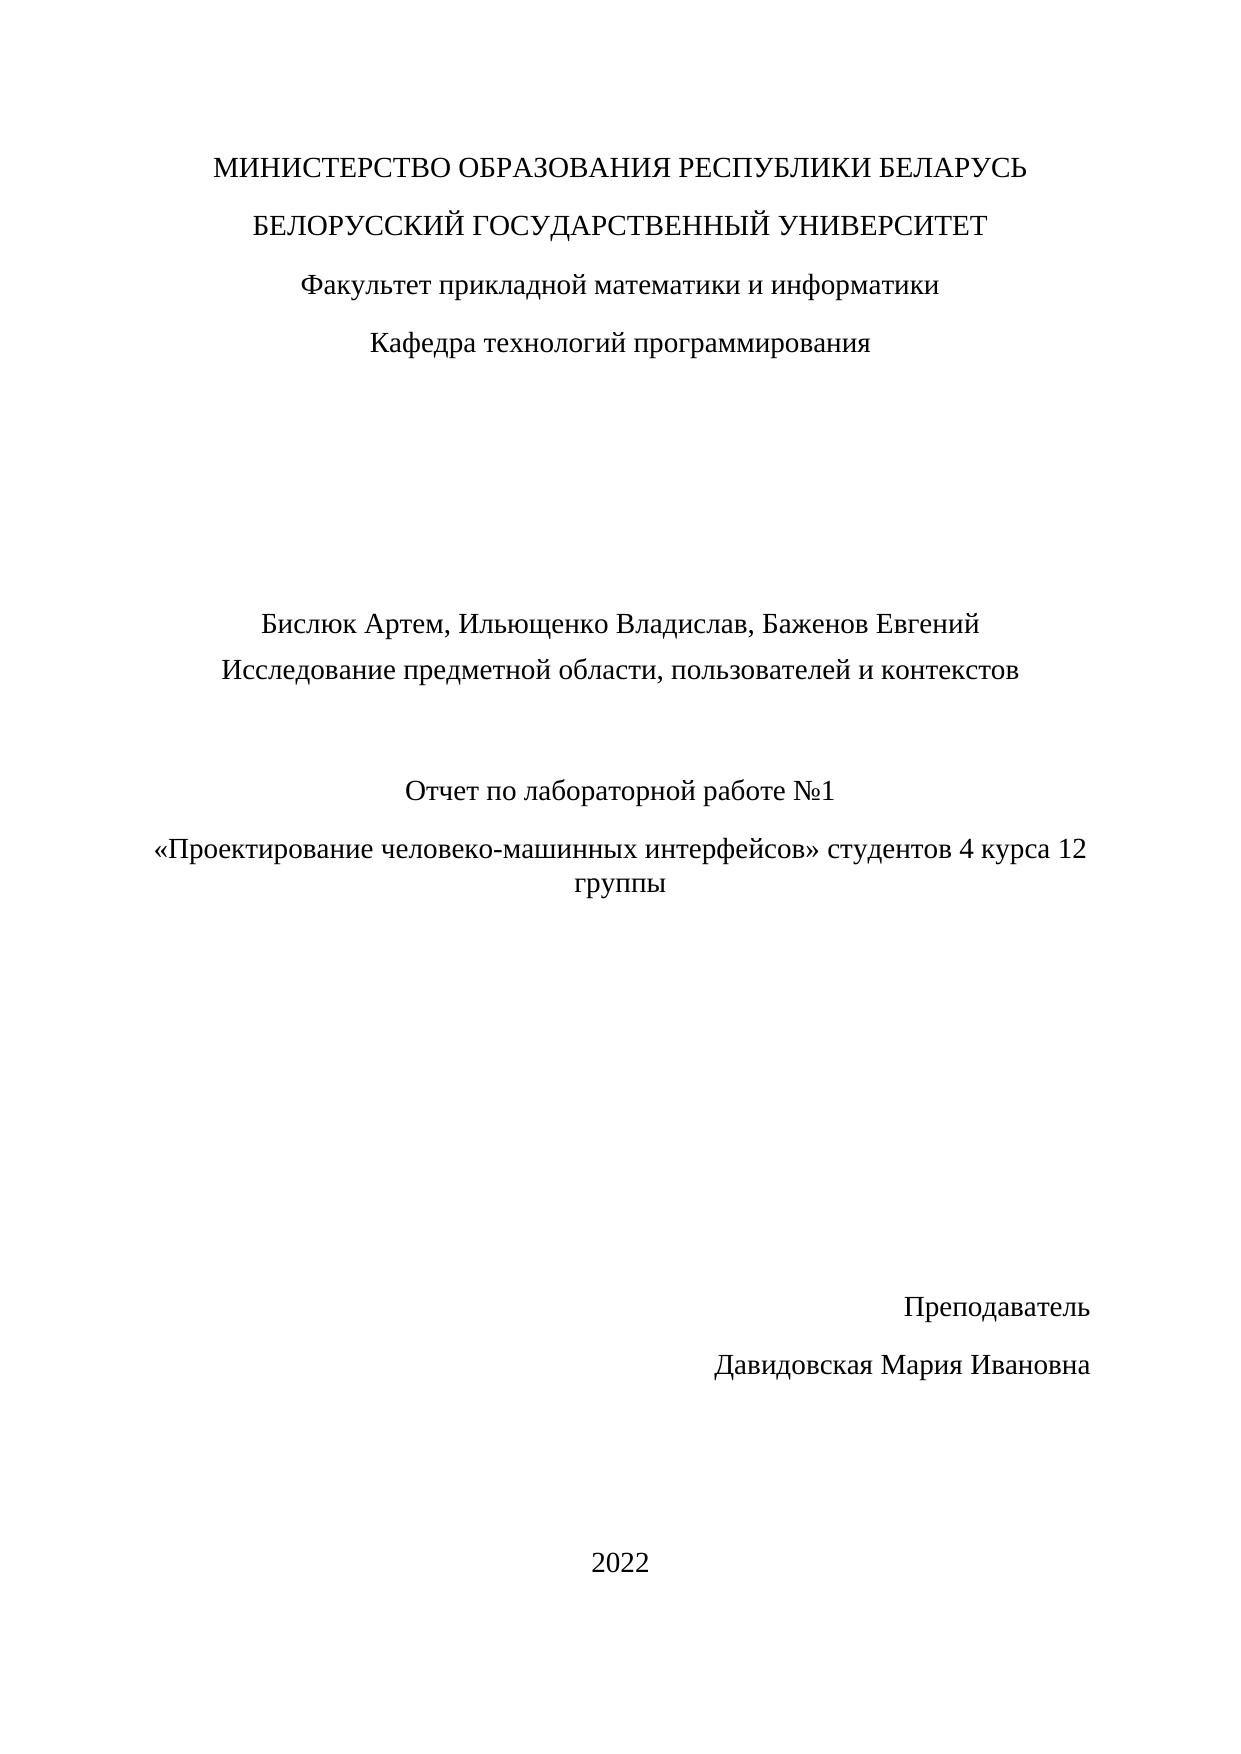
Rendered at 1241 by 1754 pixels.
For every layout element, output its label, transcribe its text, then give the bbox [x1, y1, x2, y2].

text Отчет по лабораторной работе №1 [150, 773, 1090, 807]
text МИНИСТЕРСТВО ОБРАЗОВАНИЯ РЕСПУБЛИКИ БЕЛАРУСЬ [150, 150, 1090, 183]
text Давидовская Мария Ивановна [150, 1347, 1090, 1381]
text 2022 [150, 1545, 1090, 1579]
text Исследование предметной области, пользователей и контекстов [150, 652, 1090, 685]
text Бислюк Артем, Ильющенко Владислав, Баженов Евгений [150, 606, 1090, 639]
text «Проектирование человеко-машинных интерфейсов» студентов 4 курса 12 группы [150, 832, 1090, 899]
text Преподаватель [150, 1289, 1090, 1322]
text Кафедра технологий программирования [150, 326, 1090, 359]
text Факультет прикладной математики и информатики [150, 267, 1090, 301]
text БЕЛОРУССКИЙ ГОСУДАРСТВЕННЫЙ УНИВЕРСИТЕТ [150, 208, 1090, 242]
